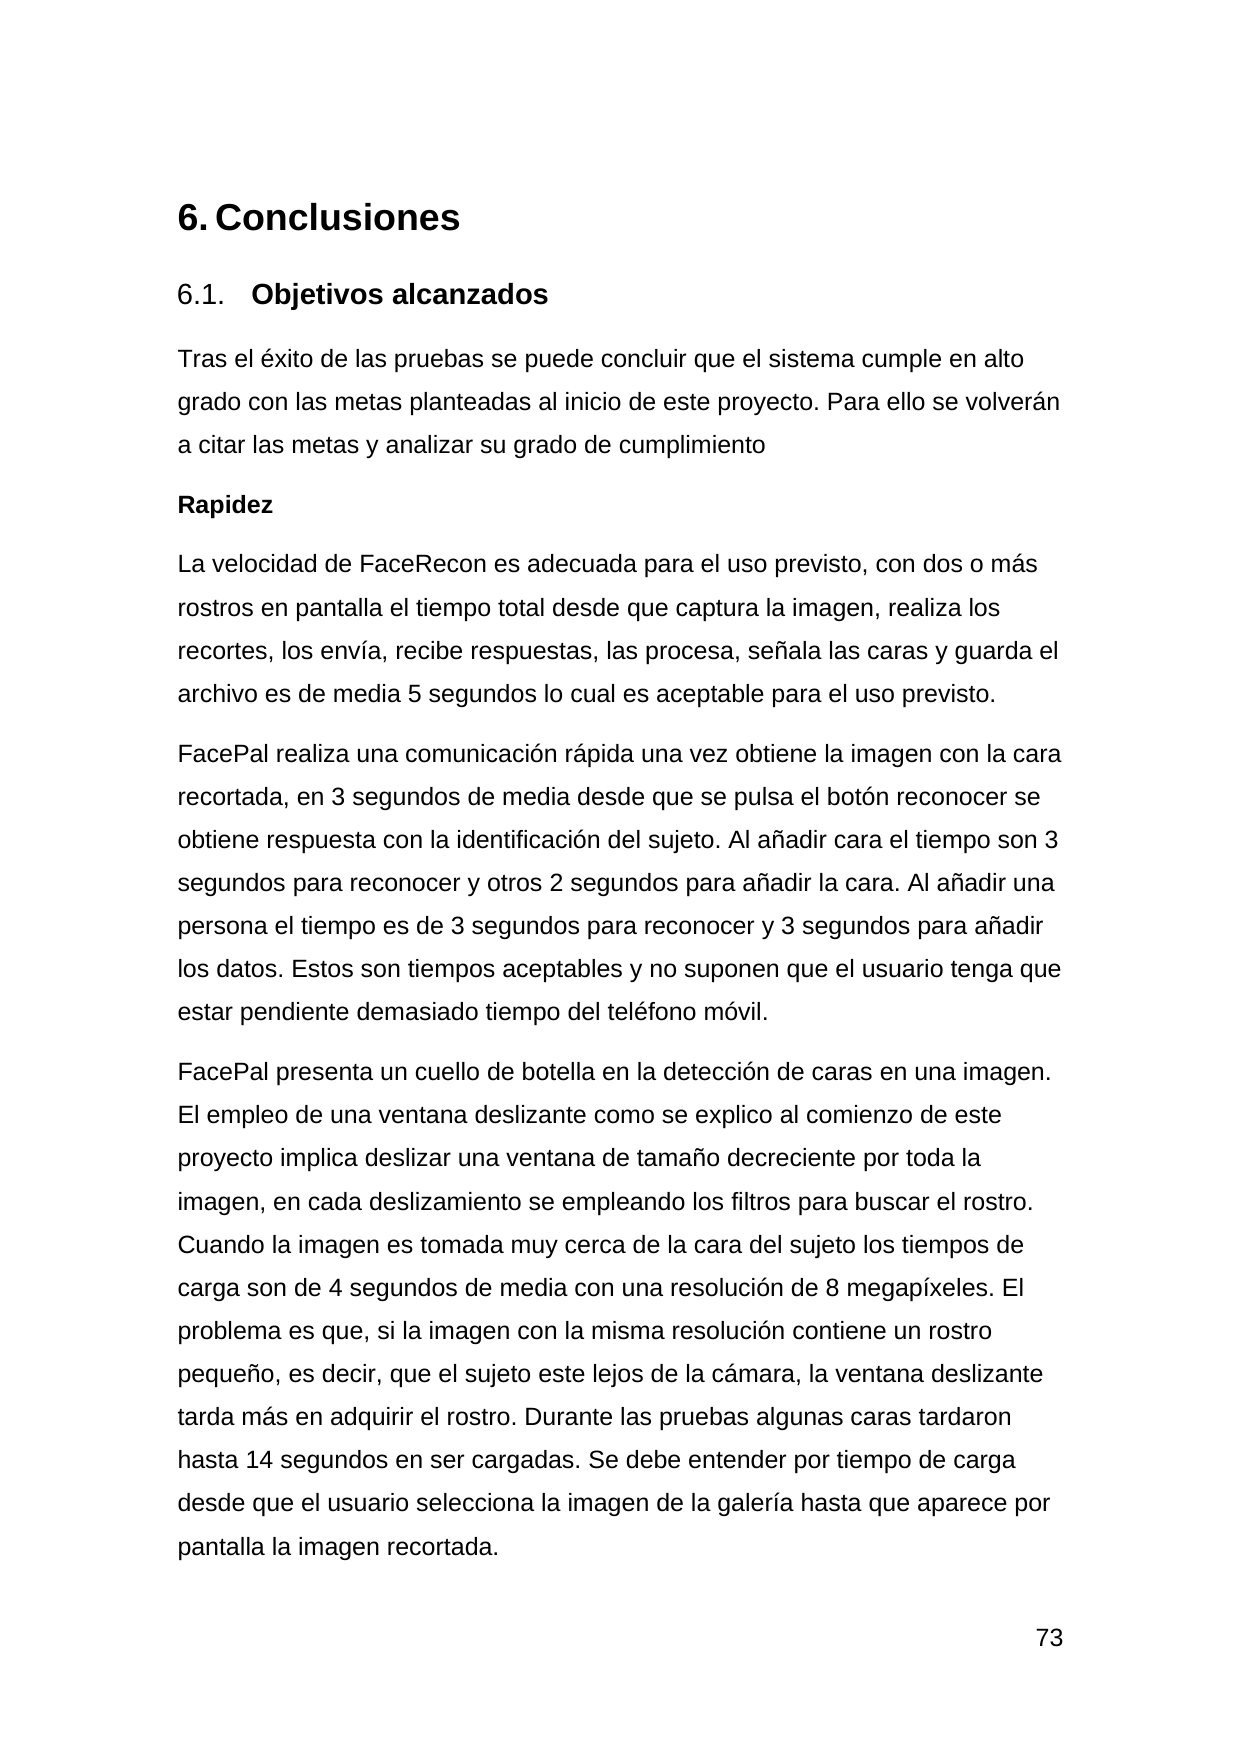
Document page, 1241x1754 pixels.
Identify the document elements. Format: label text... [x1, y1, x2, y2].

text Objetivos alcanzados [177, 277, 1063, 310]
text Rapidez [177, 490, 1063, 518]
text Conclusiones [177, 195, 1063, 238]
text FacePal presenta un cuello de botella en la detección de caras en una imagen. El empleo de una ventana deslizante como se explico al comienzo de este proyecto implica deslizar una ventana de tamaño decreciente por toda la imagen, en cada deslizamiento se empleando los filtros para buscar el rostro. Cuando la imagen es tomada muy cerca de la cara del sujeto los tiempos de carga son de 4 segundos de media con una resolución de 8 megapíxeles. El problema es que, si la imagen con la misma resolución contiene un rostro pequeño, es decir, que el sujeto este lejos de la cámara, la ventana deslizante tarda más en adquirir el rostro. Durante las pruebas algunas caras tardaron hasta 14 segundos en ser cargadas. Se debe entender por tiempo de carga desde que el usuario selecciona la imagen de la galería hasta que aparece por pantalla la imagen recortada. [177, 1057, 1063, 1560]
text FacePal realiza una comunicación rápida una vez obtiene la imagen con la cara recortada, en 3 segundos de media desde que se pulsa el botón reconocer se obtiene respuesta con la identificación del sujeto. Al añadir cara el tiempo son 3 segundos para reconocer y otros 2 segundos para añadir la cara. Al añadir una persona el tiempo es de 3 segundos para reconocer y 3 segundos para añadir los datos. Estos son tiempos aceptables y no suponen que el usuario tenga que estar pendiente demasiado tiempo del teléfono móvil. [177, 739, 1063, 1026]
text Tras el éxito de las pruebas se puede concluir que el sistema cumple en alto grado con las metas planteadas al inicio de este proyecto. Para ello se volverán a citar las metas y analizar su grado de cumplimiento [177, 344, 1063, 459]
text La velocidad de FaceRecon es adecuada para el uso previsto, con dos o más rostros en pantalla el tiempo total desde que captura la imagen, realiza los recortes, los envía, recibe respuestas, las procesa, señala las caras y guarda el archivo es de media 5 segundos lo cual es aceptable para el uso previsto. [177, 549, 1063, 708]
